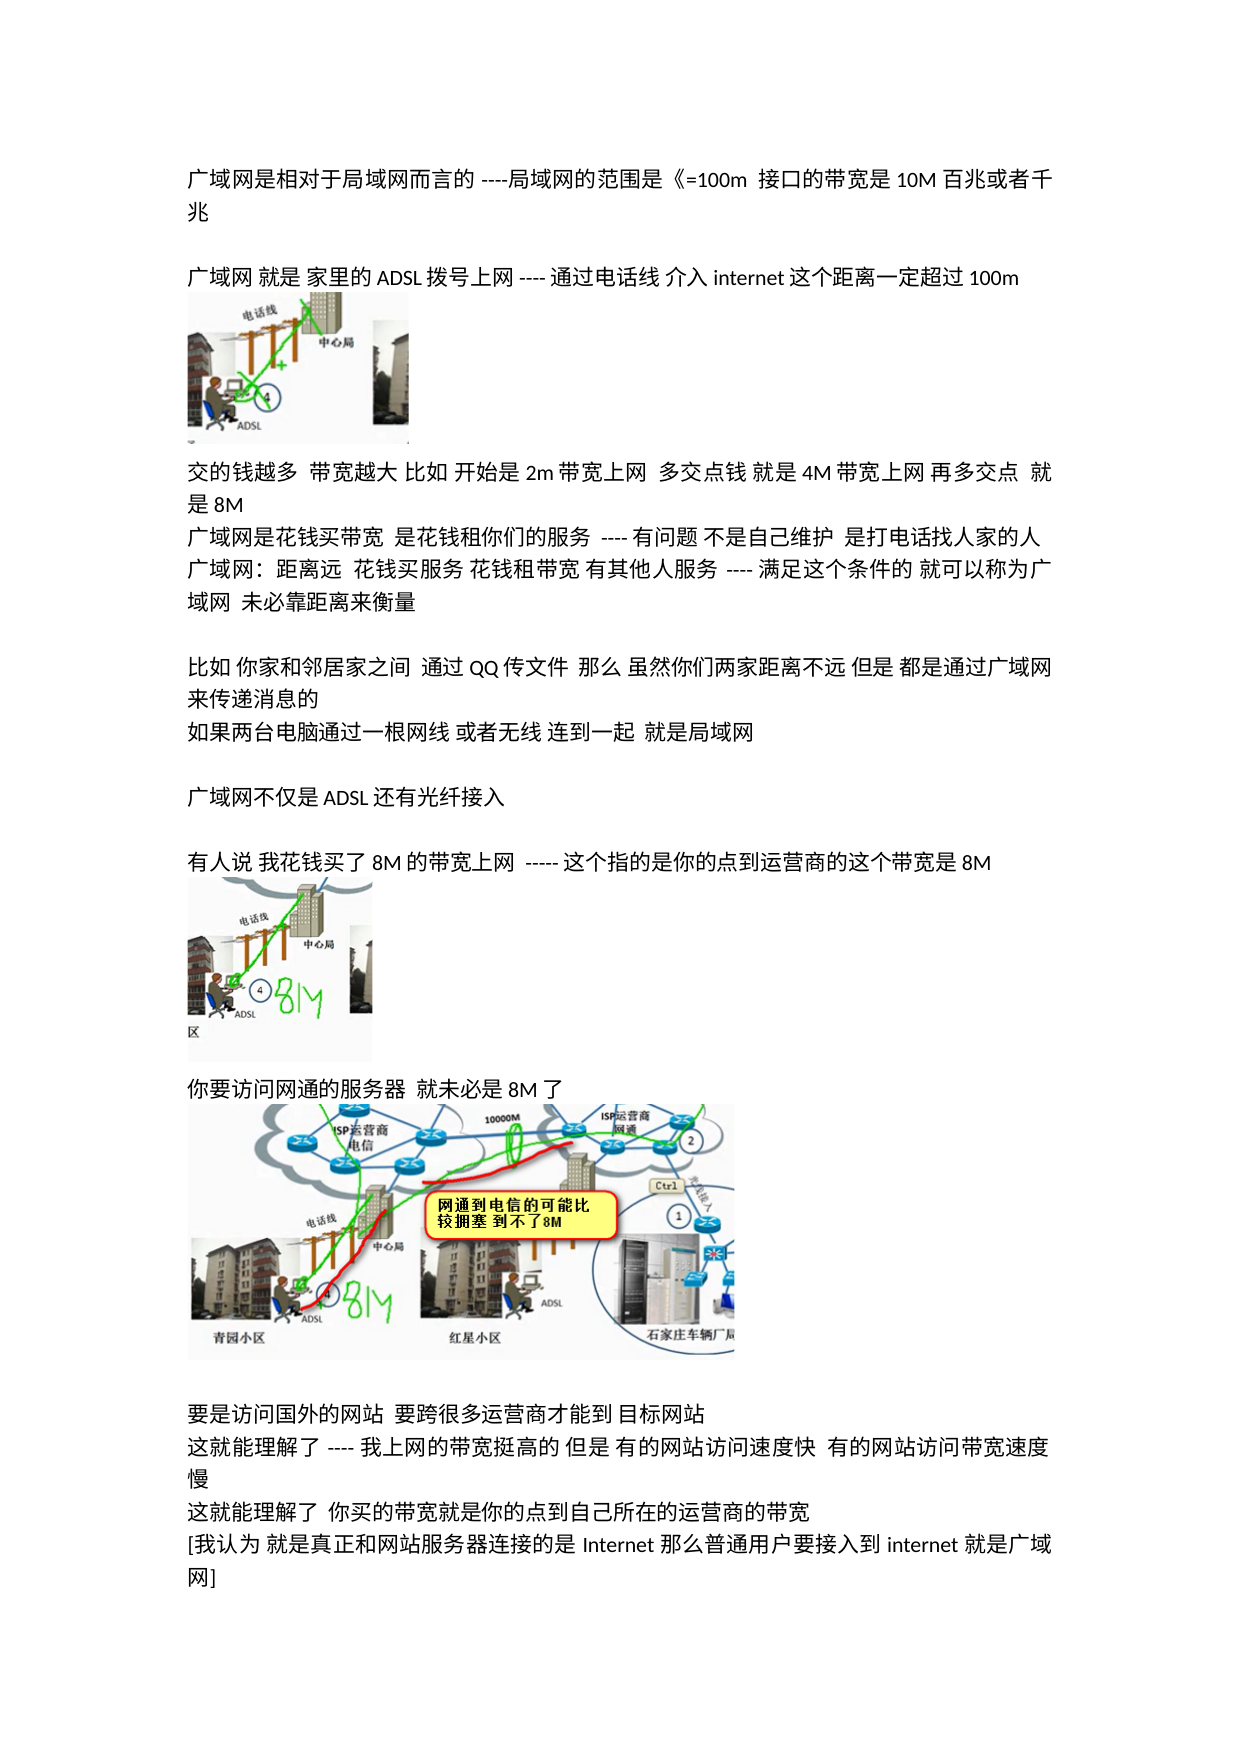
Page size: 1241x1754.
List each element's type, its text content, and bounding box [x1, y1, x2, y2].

text 要是访问国外的网站 要跨很多运营商才能到 目标网站 [187, 1397, 1053, 1429]
text 广域网 就是 家里的ADSL拨号上网 ---- 通过电话线 介入internet这个距离一定超过100m [187, 259, 1053, 292]
text 广域网是相对于局域网而言的 ----局域网的范围是《=100m 接口的带宽是10M 百兆或者千兆 [187, 162, 1053, 227]
text 有人说 我花钱买了8M的带宽上网 ----- 这个指的是你的点到运营商的这个带宽是8M [187, 844, 1053, 877]
text 广域网：距离远 花钱买服务 花钱租带宽 有其他人服务 ---- 满足这个条件的 就可以称为广域网 未必靠距离来衡量 [187, 552, 1053, 617]
text 你要访问网通的服务器 就未必是8M了 [187, 1072, 1053, 1104]
picture [187, 292, 409, 444]
text 这就能理解了 ---- 我上网的带宽挺高的 但是 有的网站访问速度快 有的网站访问带宽速度慢 [187, 1429, 1053, 1494]
text 如果两台电脑通过一根网线 或者无线 连到一起 就是局域网 [187, 714, 1053, 747]
text [我认为 就是真正和网站服务器连接的是Internet 那么普通用户要接入到internet 就是广域网] [187, 1527, 1053, 1592]
text 广域网是花钱买带宽 是花钱租你们的服务 ---- 有问题 不是自己维护 是打电话找人家的人 [187, 519, 1053, 552]
picture [187, 1104, 735, 1360]
picture [343, 1104, 363, 1111]
text 这就能理解了 你买的带宽就是你的点到自己所在的运营商的带宽 [187, 1494, 1053, 1527]
text 比如 你家和邻居家之间 通过QQ传文件 那么 虽然你们两家距离不远 但是 都是通过广域网来传递消息的 [187, 649, 1053, 714]
text 交的钱越多 带宽越大 比如 开始是2m带宽上网 多交点钱 就是4M带宽上网 再多交点 就是8M [187, 454, 1053, 519]
picture [187, 877, 373, 1062]
text 广域网不仅是ADSL 还有光纤接入 [187, 779, 1053, 812]
